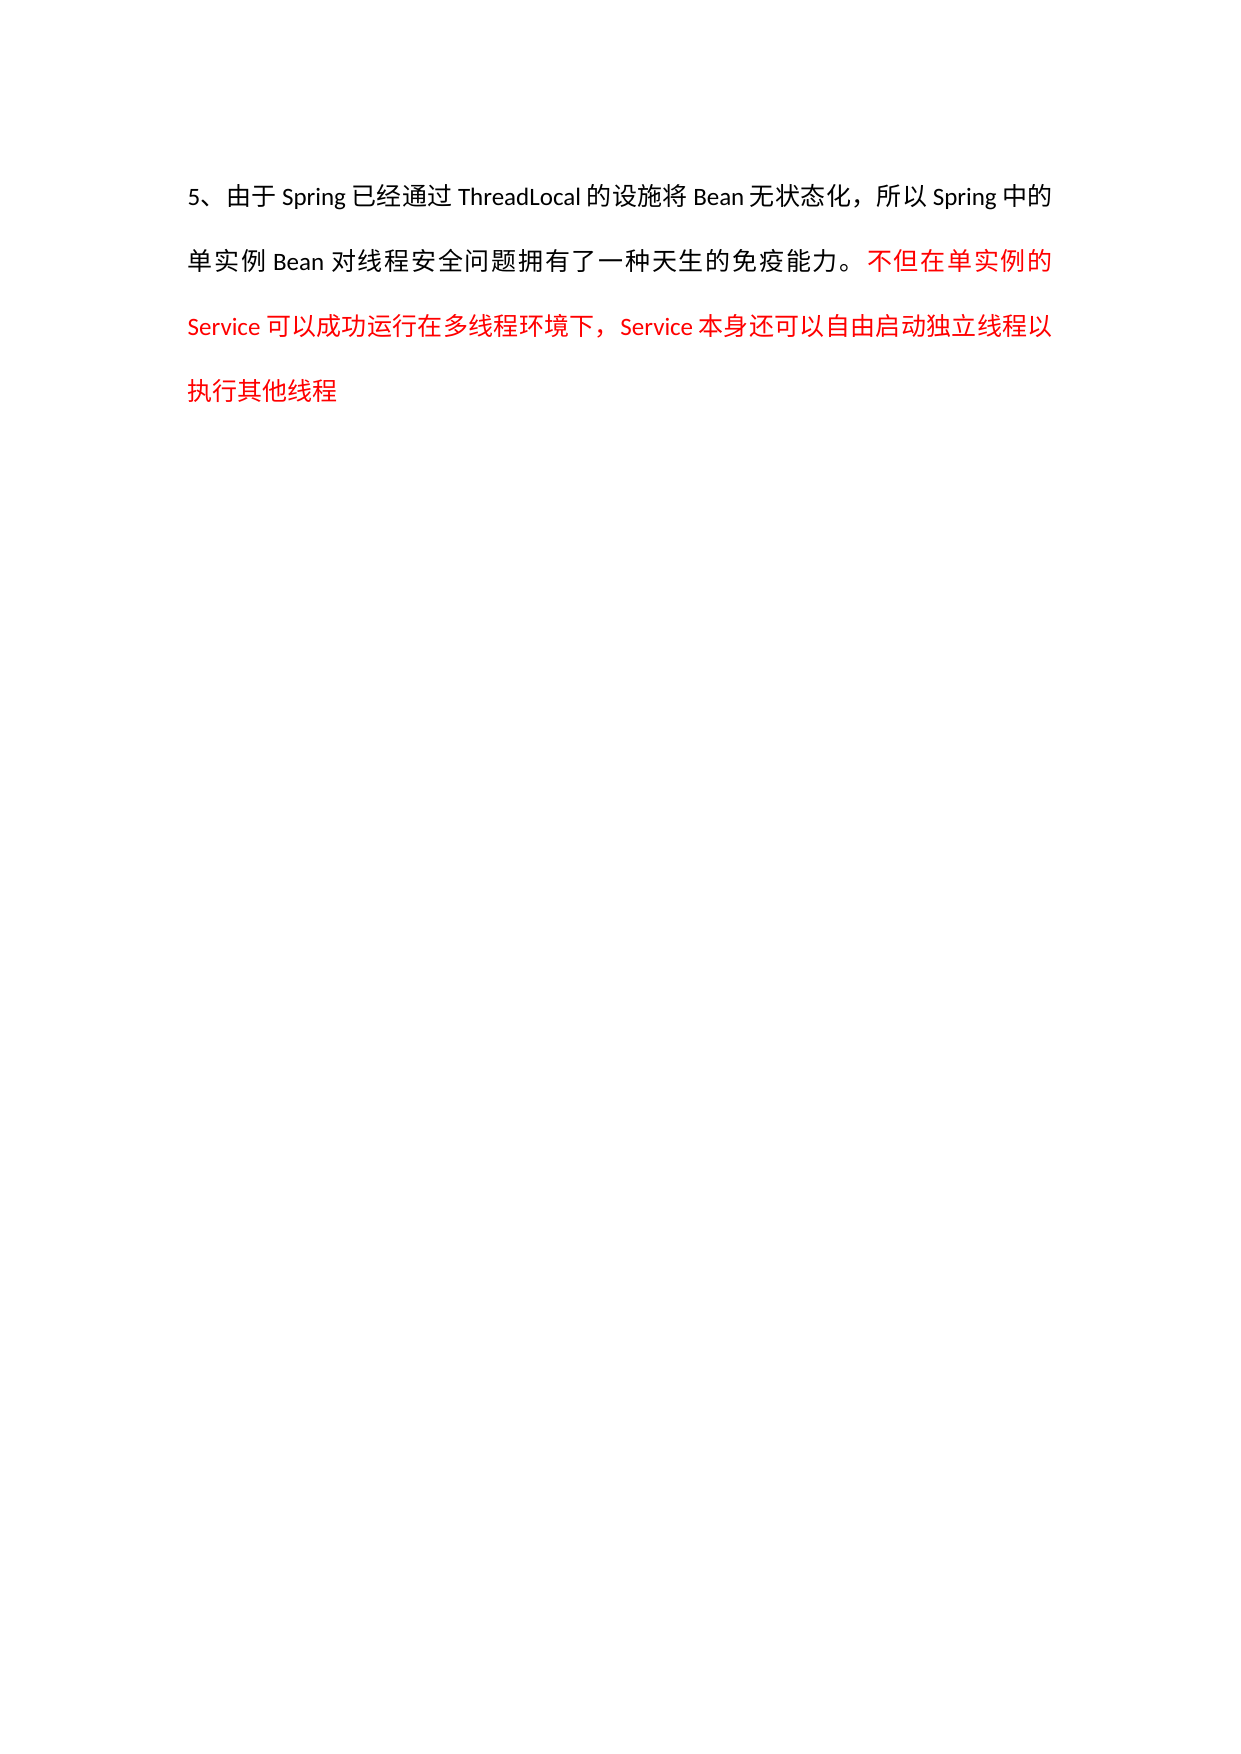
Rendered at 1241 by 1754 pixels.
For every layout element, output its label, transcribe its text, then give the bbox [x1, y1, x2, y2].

text 5、由于Spring已经通过ThreadLocal的设施将Bean无状态化，所以Spring中的单实例Bean对线程安全问题拥有了一种天生的免疫能力。不但在单实例的Service可以成功运行在多线程环境下，Service本身还可以自由启动独立线程以执行其他线程 [187, 162, 1053, 422]
